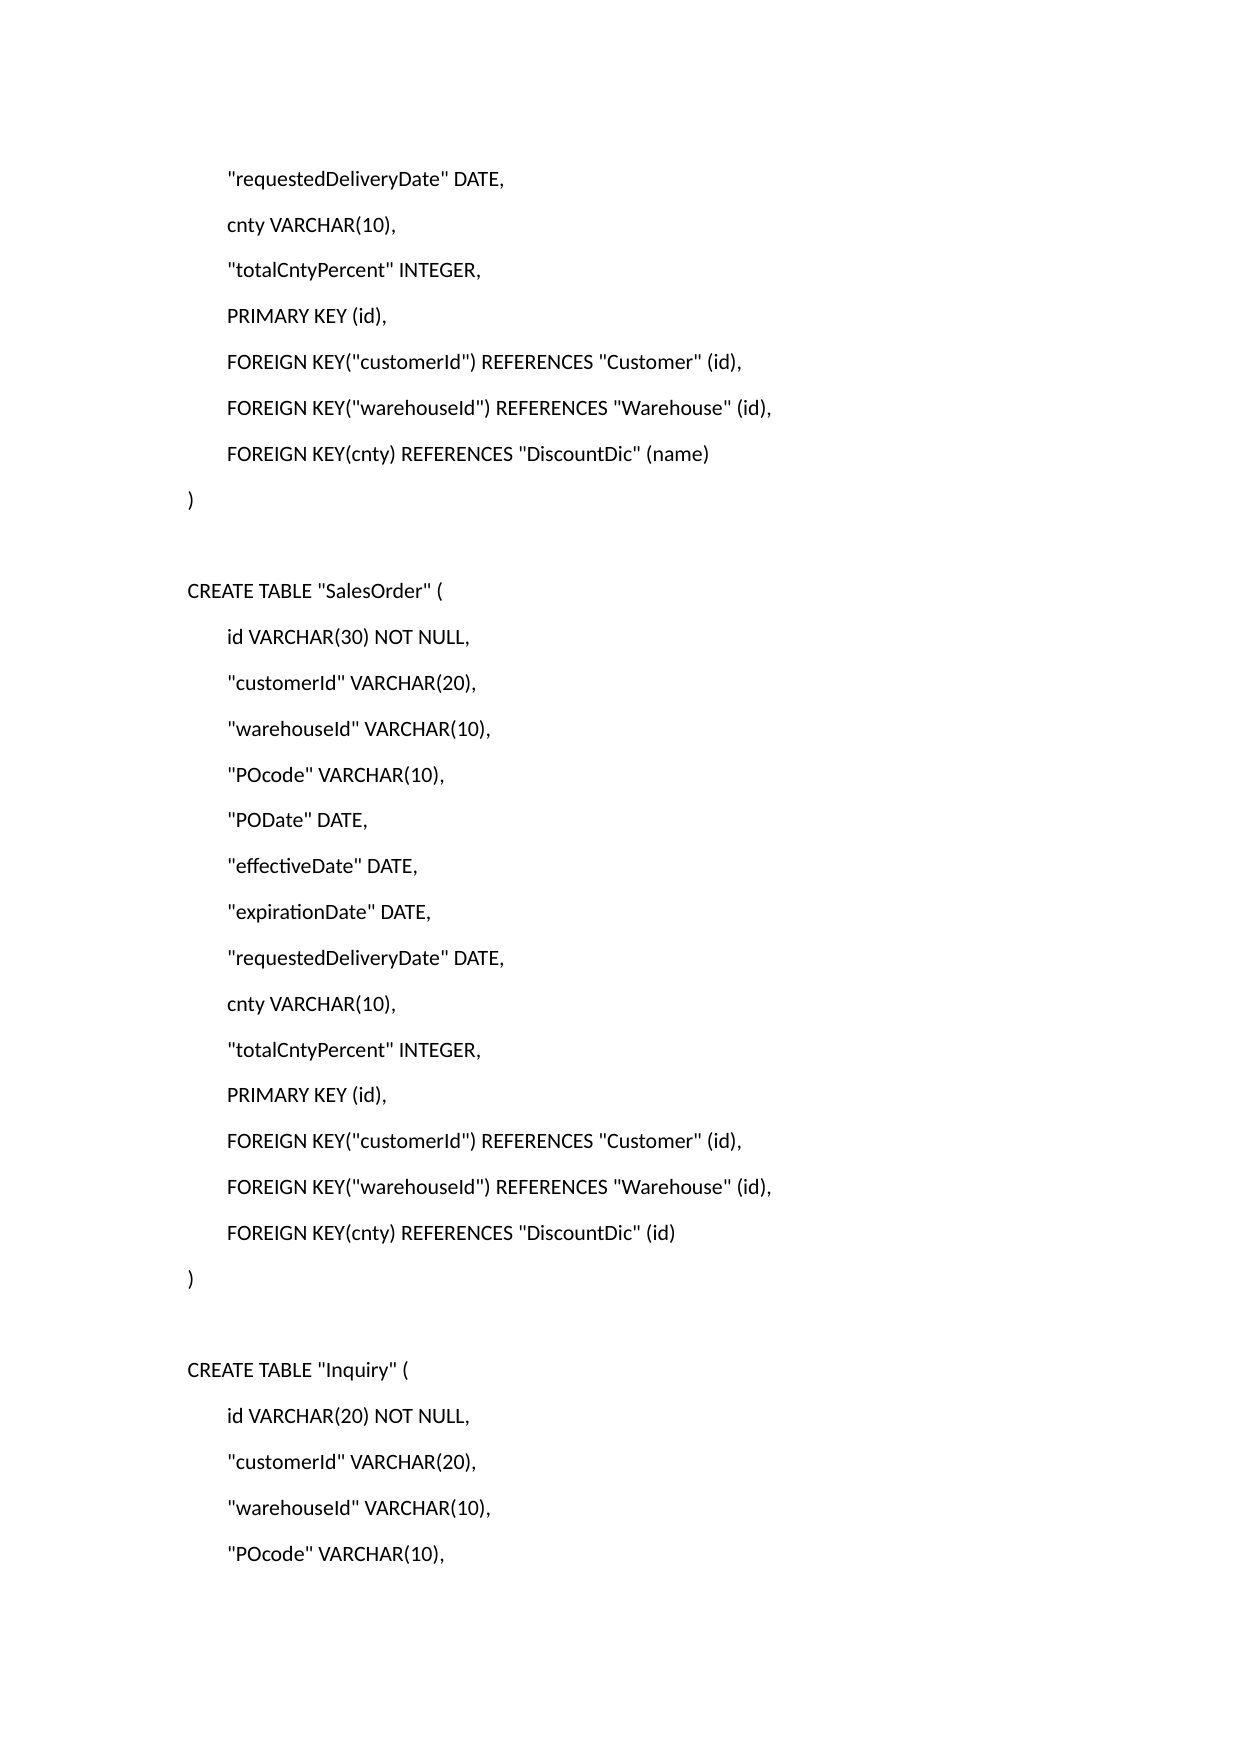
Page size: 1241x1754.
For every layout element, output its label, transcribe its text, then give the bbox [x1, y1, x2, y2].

text FOREIGN KEY("warehouseId") REFERENCES "Warehouse" (id), [187, 391, 1053, 424]
text "warehouseId" VARCHAR(10), [187, 712, 1053, 744]
text "requestedDeliveryDate" DATE, [187, 941, 1053, 974]
text CREATE TABLE "SalesOrder" ( [187, 574, 1053, 607]
text PRIMARY KEY (id), [187, 299, 1053, 332]
text id VARCHAR(30) NOT NULL, [187, 620, 1053, 653]
text "totalCntyPercent" INTEGER, [187, 254, 1053, 286]
text "totalCntyPercent" INTEGER, [187, 1033, 1053, 1065]
text FOREIGN KEY(cnty) REFERENCES "DiscountDic" (name) [187, 437, 1053, 469]
text FOREIGN KEY("warehouseId") REFERENCES "Warehouse" (id), [187, 1170, 1053, 1203]
text cnty VARCHAR(10), [187, 987, 1053, 1019]
text "POcode" VARCHAR(10), [187, 758, 1053, 790]
text FOREIGN KEY("customerId") REFERENCES "Customer" (id), [187, 345, 1053, 378]
text "requestedDeliveryDate" DATE, [187, 162, 1053, 194]
text "POcode" VARCHAR(10), [187, 1537, 1053, 1569]
text CREATE TABLE "Inquiry" ( [187, 1354, 1053, 1386]
text "customerId" VARCHAR(20), [187, 666, 1053, 699]
text "PODate" DATE, [187, 804, 1053, 836]
text FOREIGN KEY("customerId") REFERENCES "Customer" (id), [187, 1124, 1053, 1157]
text FOREIGN KEY(cnty) REFERENCES "DiscountDic" (id) [187, 1216, 1053, 1249]
text cnty VARCHAR(10), [187, 208, 1053, 240]
text "customerId" VARCHAR(20), [187, 1445, 1053, 1478]
text ) [187, 1262, 1053, 1294]
text "warehouseId" VARCHAR(10), [187, 1491, 1053, 1524]
text PRIMARY KEY (id), [187, 1079, 1053, 1111]
text id VARCHAR(20) NOT NULL, [187, 1399, 1053, 1432]
text "effectiveDate" DATE, [187, 849, 1053, 882]
text "expirationDate" DATE, [187, 895, 1053, 928]
text ) [187, 483, 1053, 515]
